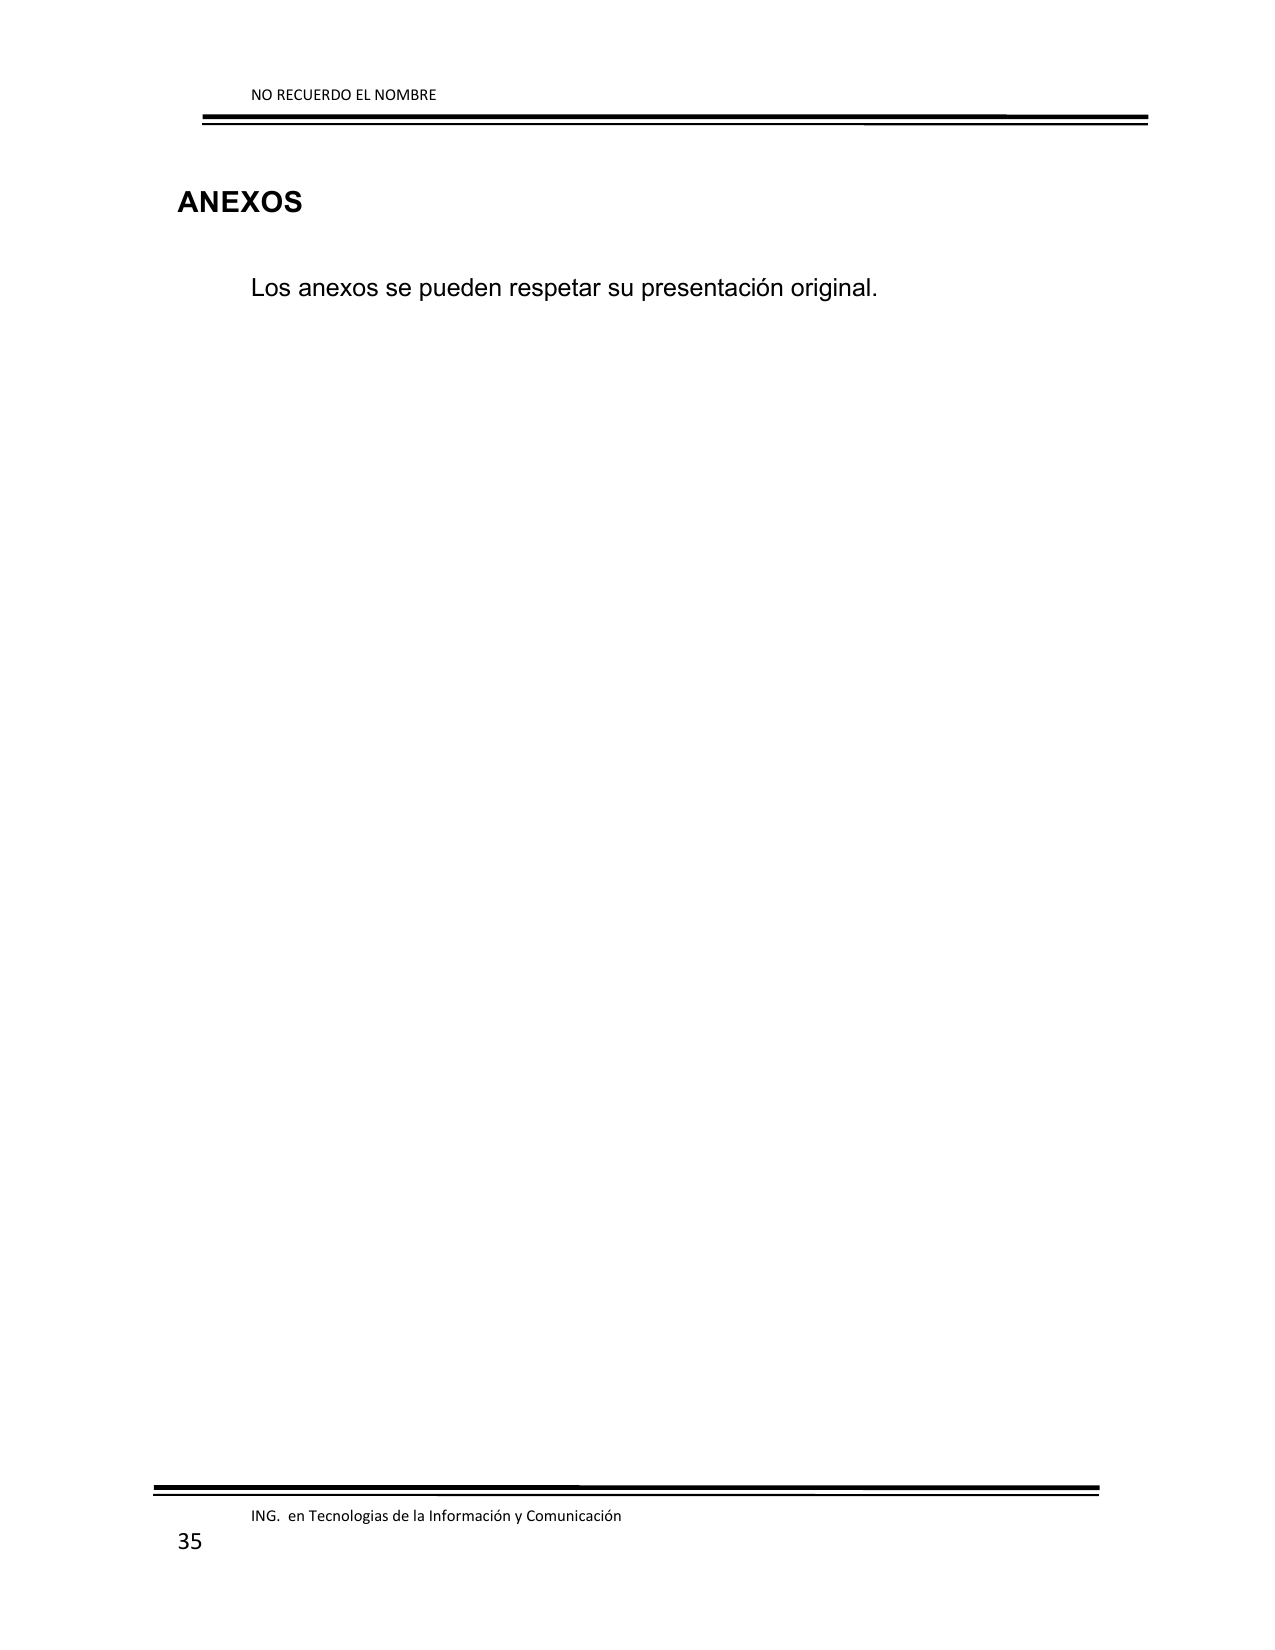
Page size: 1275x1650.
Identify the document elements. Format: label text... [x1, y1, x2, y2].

text Los anexos se pueden respetar su presentación original. [177, 273, 1098, 302]
subtitle Anexos [177, 185, 1098, 219]
